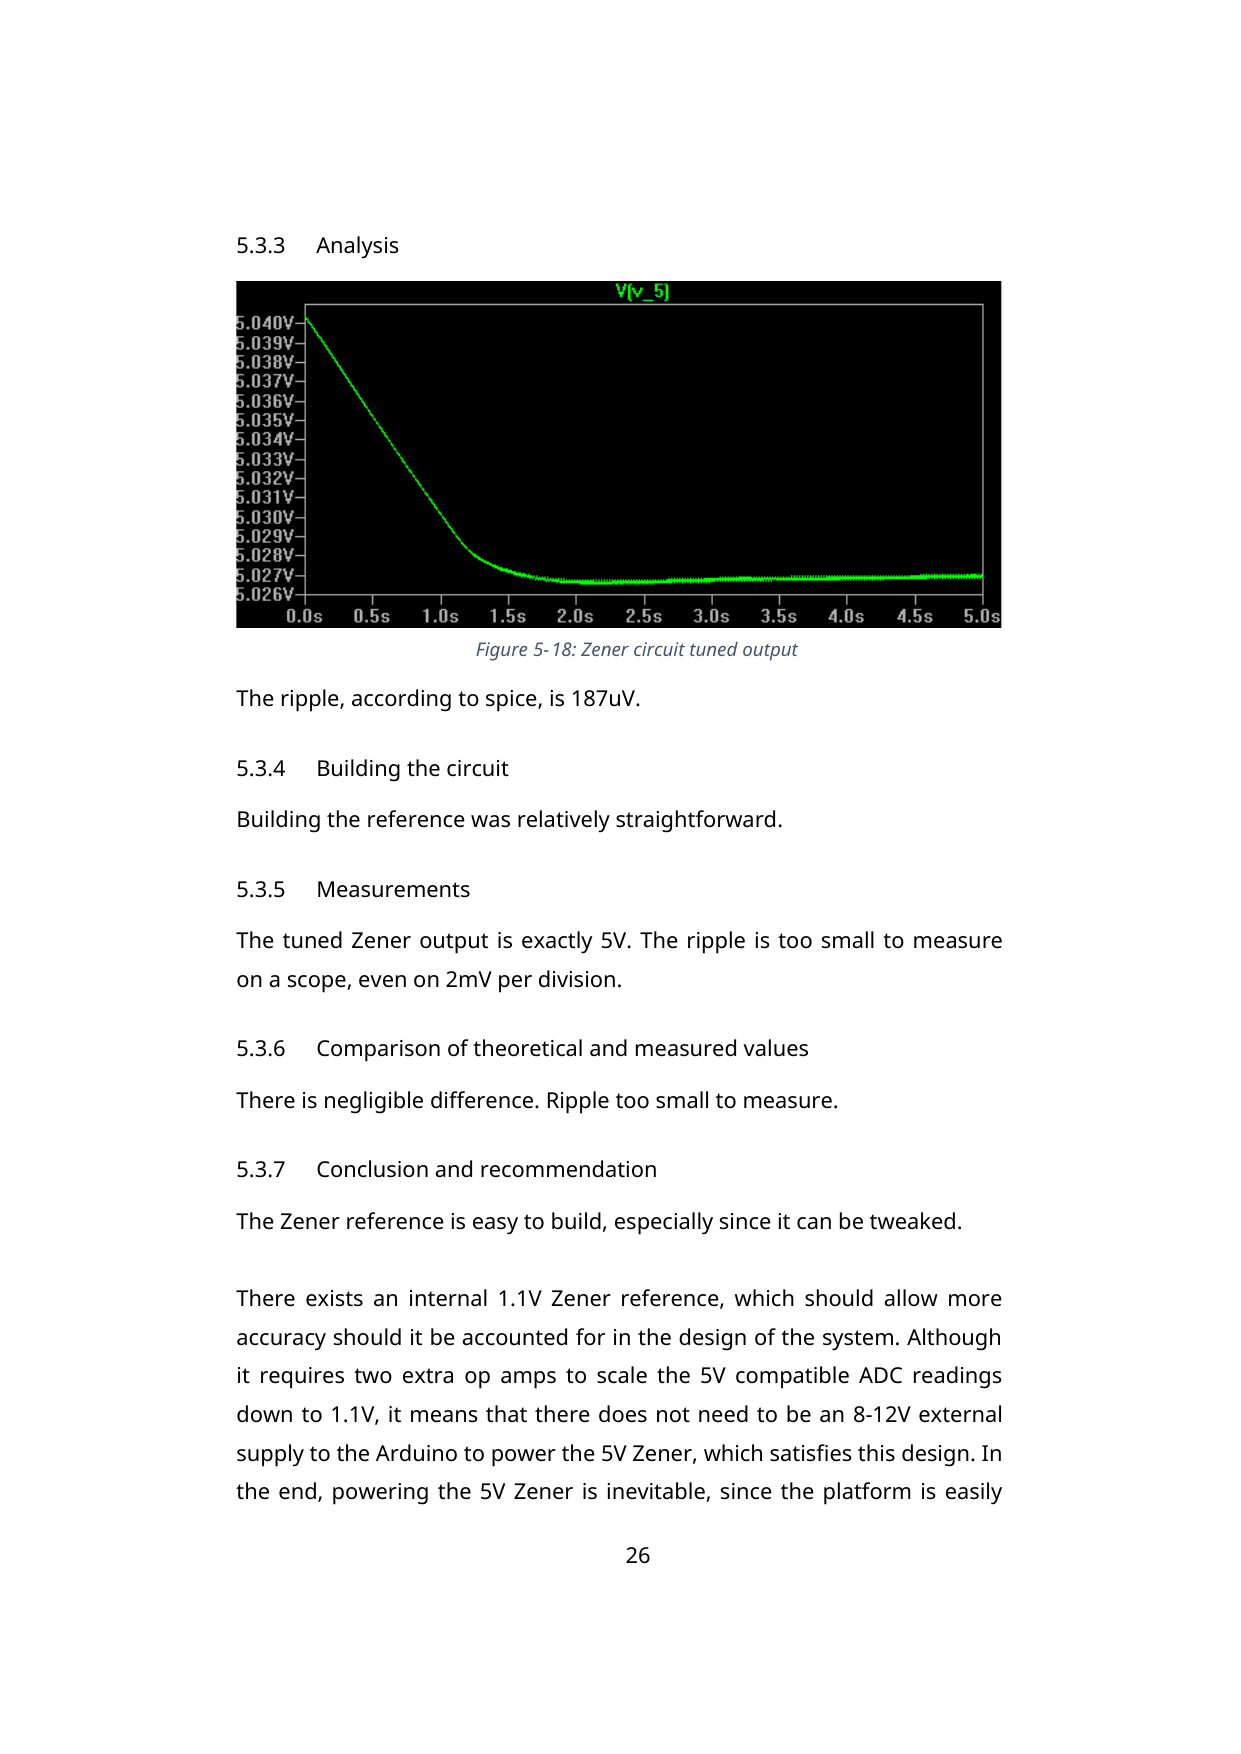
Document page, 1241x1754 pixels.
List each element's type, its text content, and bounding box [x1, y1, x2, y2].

subtitle Conclusion and recommendation [236, 1154, 1004, 1184]
text Building the reference was relatively straightforward. [236, 804, 1004, 834]
subtitle Analysis [236, 230, 1004, 260]
subtitle Building the circuit [236, 753, 1004, 782]
text The Zener reference is easy to build, especially since it can be tweaked. [236, 1206, 1004, 1235]
text Figure 5-18: Zener circuit tuned output [236, 636, 1004, 662]
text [236, 1283, 1004, 1506]
subtitle Comparison of theoretical and measured values [236, 1033, 1004, 1063]
text The tuned Zener output is exactly 5V. The ripple is too small to measure on a scope, even on 2mV per division. [236, 925, 1004, 993]
picture [236, 281, 1004, 628]
text The ripple, according to spice, is 187uV. [236, 683, 1004, 713]
subtitle Measurements [236, 874, 1004, 903]
text There is negligible difference. Ripple too small to measure. [236, 1084, 1004, 1114]
